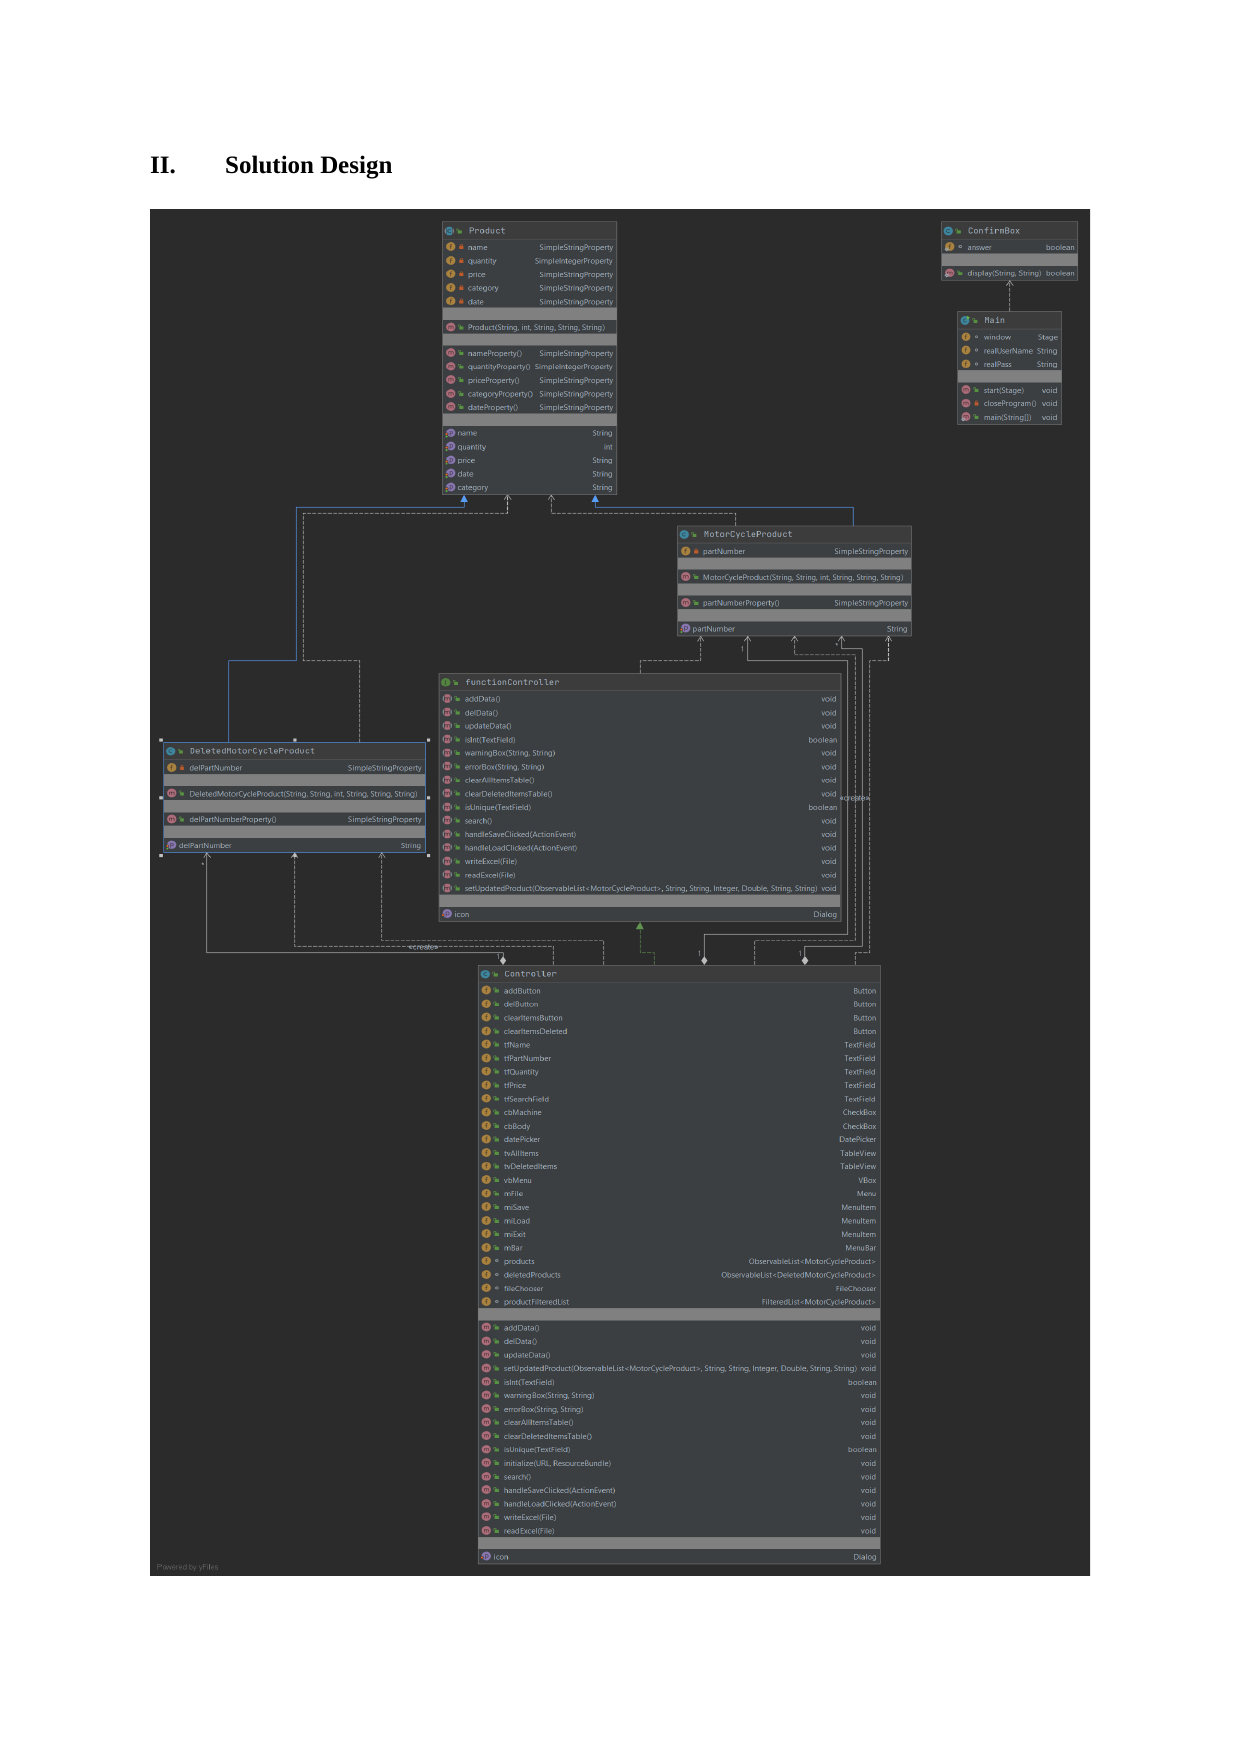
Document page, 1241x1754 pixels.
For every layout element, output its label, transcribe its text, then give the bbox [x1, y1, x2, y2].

picture [150, 209, 1091, 1576]
list Solution Design [150, 150, 1090, 179]
